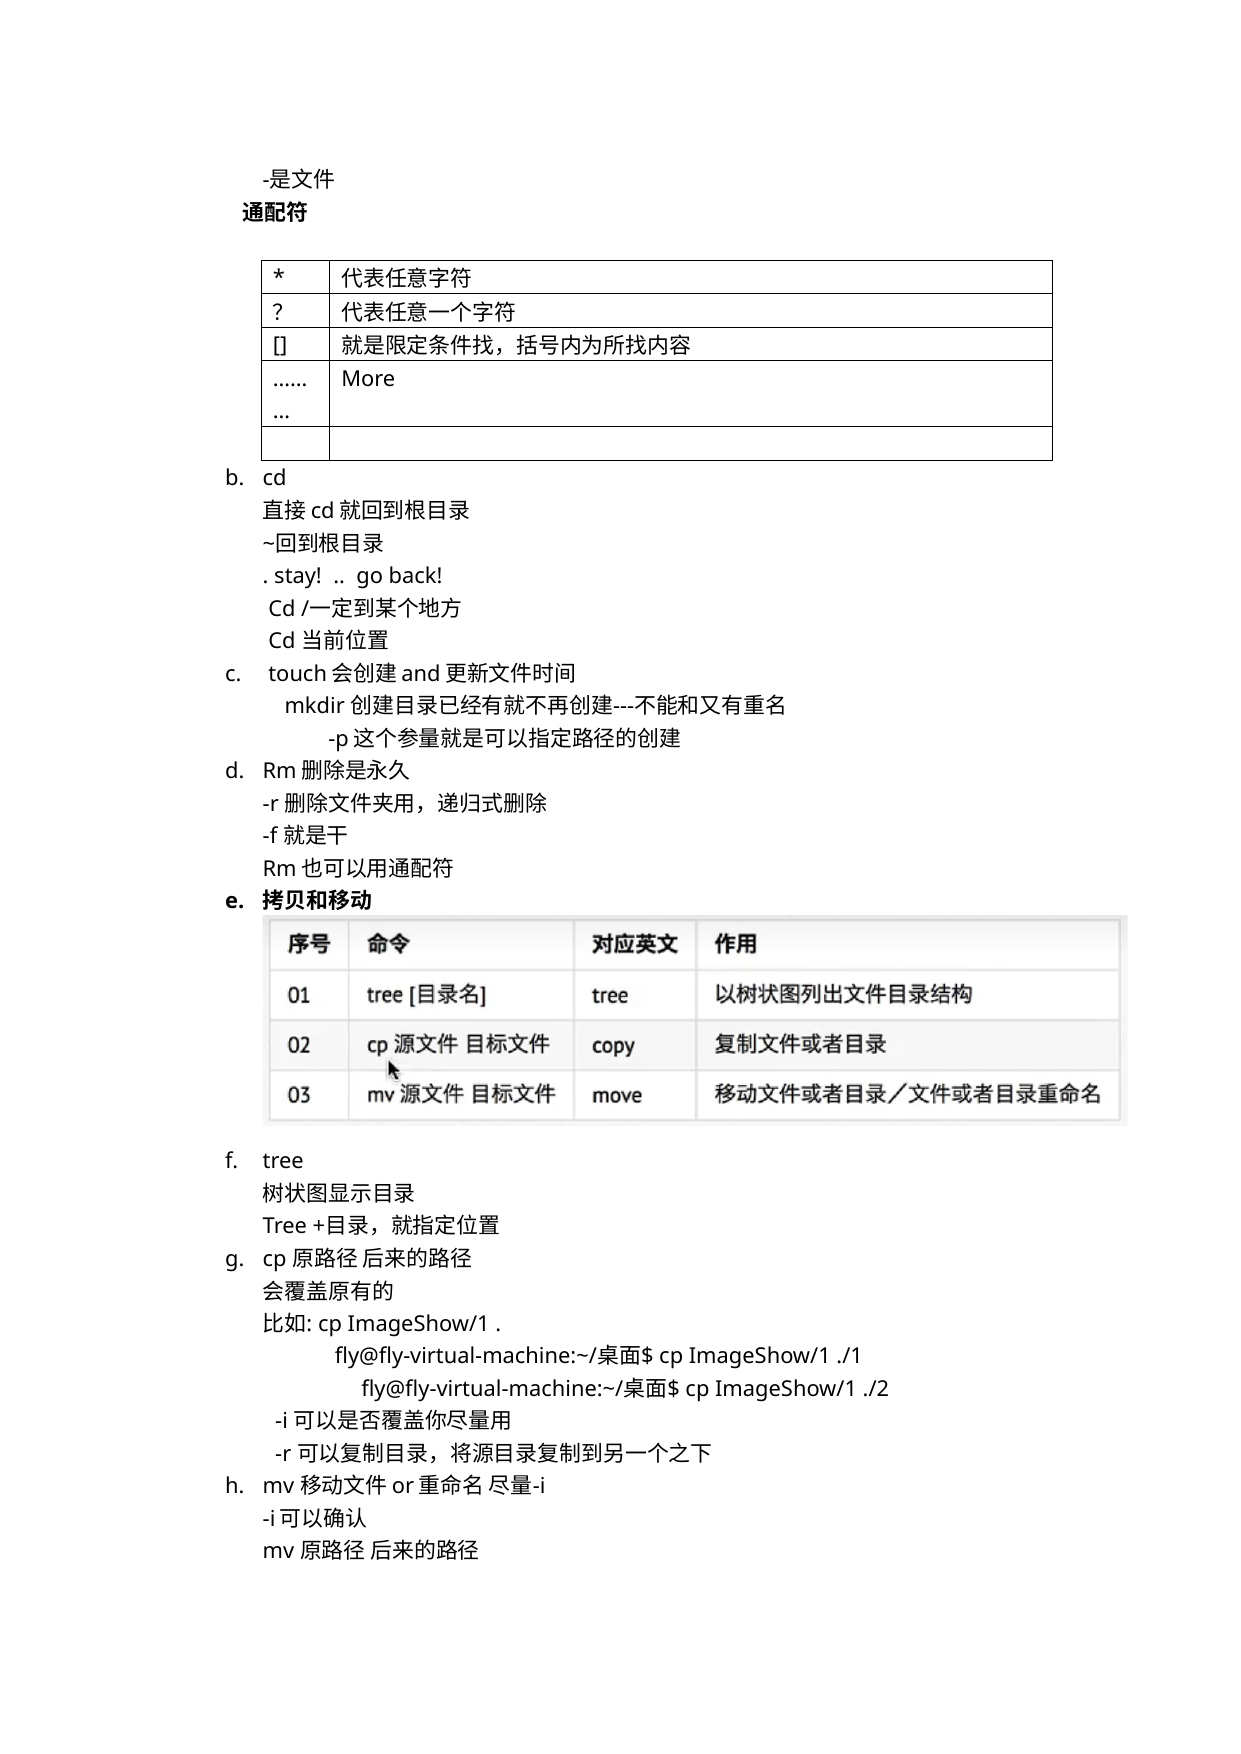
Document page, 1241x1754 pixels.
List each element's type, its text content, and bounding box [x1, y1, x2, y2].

list fly@fly-virtual-machine:~/桌面$ cp ImageShow/1 ./1 [262, 1338, 1053, 1371]
list cd [225, 461, 1053, 493]
list 直接cd就回到根目录 [262, 493, 1053, 526]
list mv 移动文件or重命名 尽量-i [225, 1468, 1053, 1501]
table_cell ……… [262, 361, 329, 426]
table_header 代表任意字符 [330, 261, 1052, 293]
list . stay! .. go back! [262, 558, 1053, 591]
list -r 删除文件夹用，递归式删除 [262, 786, 1053, 818]
table_cell ？ [262, 294, 329, 327]
list mv 原路径 后来的路径 [262, 1533, 1053, 1566]
list -是文件 [262, 162, 1053, 194]
list Rm删除是永久 [225, 753, 1053, 786]
text 通配符 [187, 194, 1053, 227]
list touch会创建and更新文件时间 [225, 656, 1053, 688]
list -p这个参量就是可以指定路径的创建 [262, 721, 1053, 753]
list 比如: cp ImageShow/1 . [262, 1306, 1053, 1338]
list -f 就是干 [262, 818, 1053, 851]
list 树状图显示目录 [262, 1176, 1053, 1208]
list Cd /一定到某个地方 [262, 591, 1053, 623]
picture [262, 915, 1128, 1126]
table_header * [262, 261, 329, 293]
list fly@fly-virtual-machine:~/桌面$ cp ImageShow/1 ./2 [262, 1371, 1053, 1403]
table_cell [] [262, 328, 329, 360]
list -i可以确认 [262, 1501, 1053, 1533]
list ~回到根目录 [262, 526, 1053, 558]
list 会覆盖原有的 [262, 1273, 1053, 1306]
text -i 可以是否覆盖你尽量用 [187, 1403, 1053, 1436]
list Cd 当前位置 [262, 623, 1053, 656]
table_cell [262, 427, 329, 460]
list tree [225, 1143, 1053, 1176]
table_cell 代表任意一个字符 [330, 294, 1052, 327]
list cp 原路径 后来的路径 [225, 1241, 1053, 1273]
table_cell More [330, 361, 1052, 426]
table_cell 就是限定条件找，括号内为所找内容 [330, 328, 1052, 360]
list 拷贝和移动 [225, 883, 1053, 916]
table_cell [330, 427, 1052, 460]
list Tree +目录，就指定位置 [262, 1208, 1053, 1241]
list Rm也可以用通配符 [262, 851, 1053, 883]
list mkdir 创建目录已经有就不再创建---不能和又有重名 [262, 688, 1053, 721]
text -r 可以复制目录，将源目录复制到另一个之下 [187, 1436, 1053, 1468]
